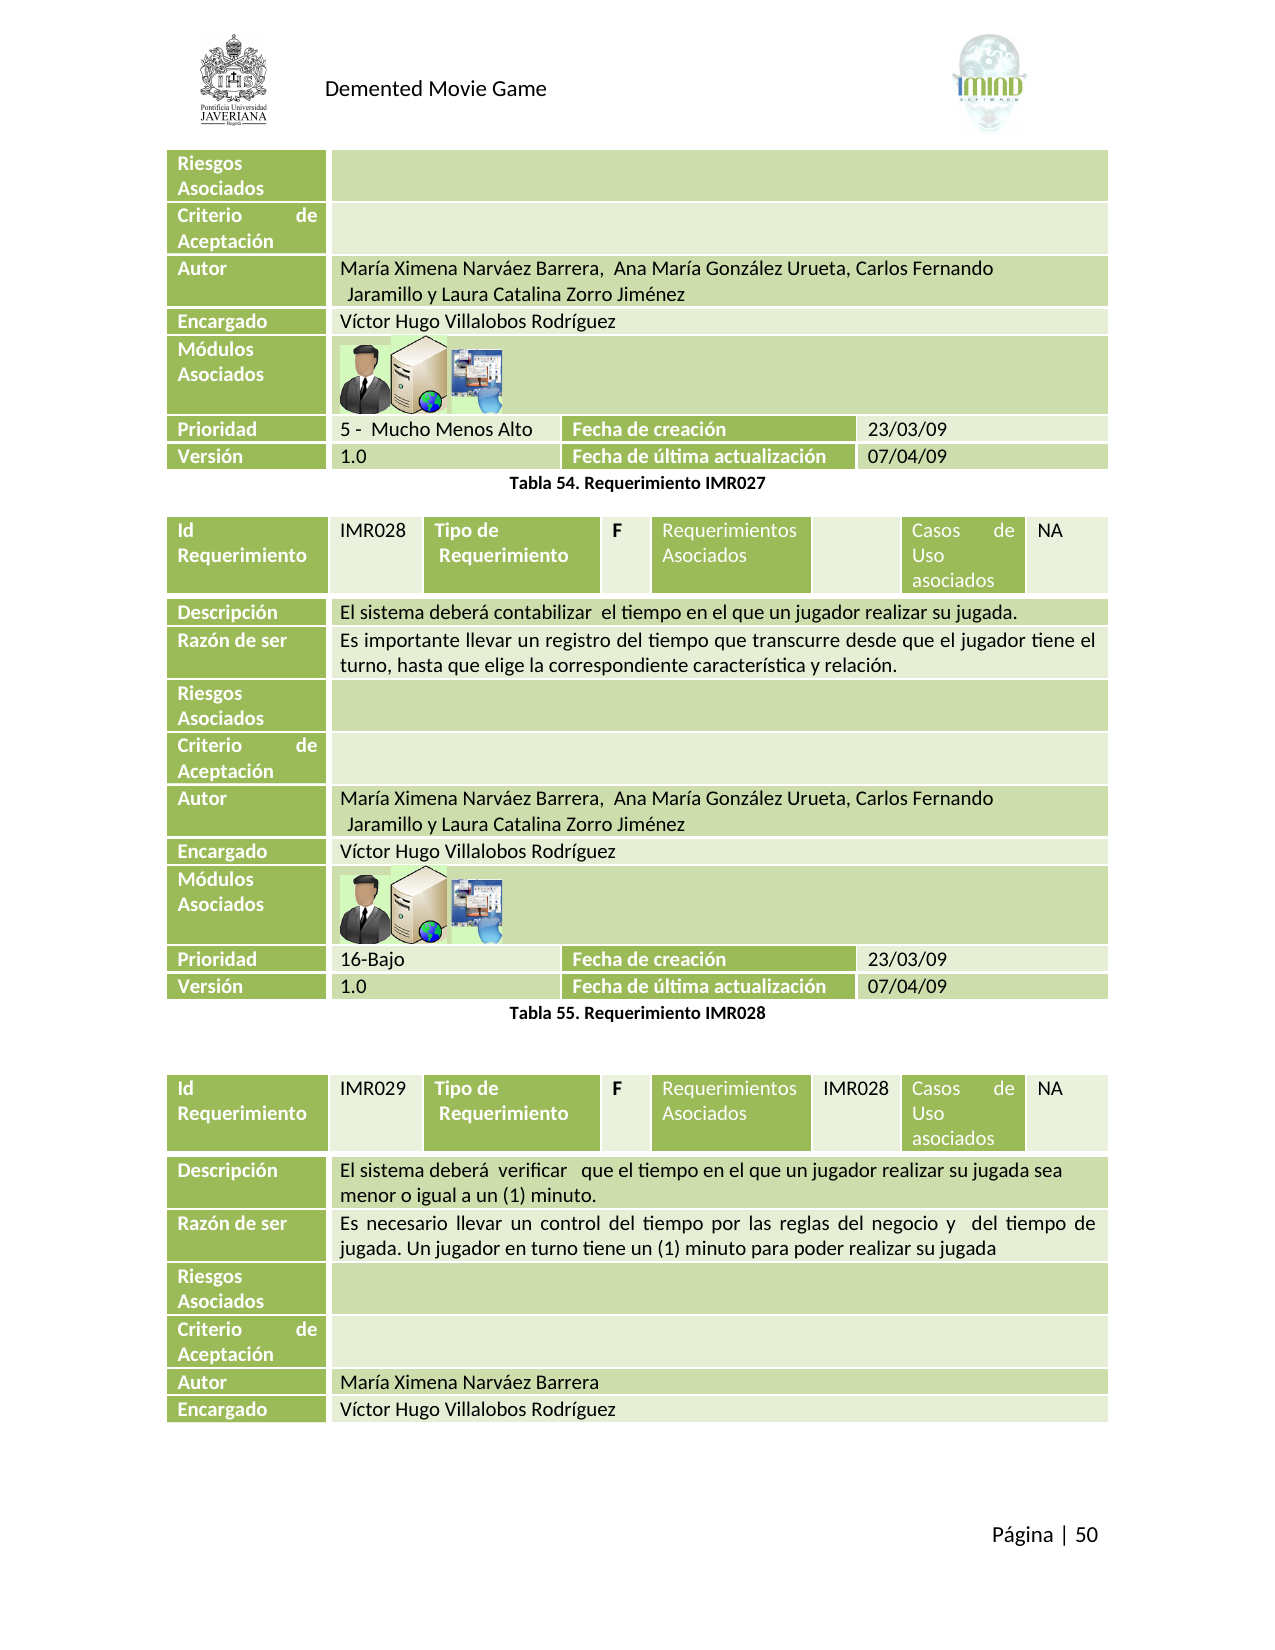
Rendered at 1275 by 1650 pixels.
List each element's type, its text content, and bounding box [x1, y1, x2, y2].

table_header NA [1027, 1075, 1108, 1151]
table_cell Encargado [167, 1396, 326, 1422]
table_cell Fecha de última actualización [562, 444, 855, 469]
table_cell Descripción [167, 599, 326, 625]
table_cell Víctor Hugo Villalobos Rodríguez [332, 839, 1108, 864]
table_cell [447, 866, 1108, 944]
table_header [813, 517, 900, 593]
table_cell [332, 866, 390, 944]
table_cell Prioridad [167, 946, 326, 971]
table_cell María Ximena Narváez Barrera, Ana María González Urueta, Carlos Fernando Jaramillo y Laura Catalina Zorro Jiménez [332, 786, 1108, 836]
table_cell 1.0 [332, 974, 560, 999]
table_cell Fecha de creación [562, 416, 856, 441]
table_cell 23/03/09 [857, 946, 1108, 971]
table_cell 07/04/09 [858, 974, 1108, 999]
table_cell Razón de ser [167, 627, 326, 678]
text Tabla 55. Requerimiento IMR028 [177, 1001, 1098, 1024]
table_cell [447, 336, 1108, 414]
table_header F [602, 1075, 650, 1151]
picture [340, 335, 447, 414]
table_cell 07/04/09 [858, 444, 1108, 469]
table_cell Módulos Asociados [167, 866, 326, 944]
table_cell Autor [167, 256, 326, 306]
table_cell Riesgos Asociados [167, 680, 326, 731]
table_header IMR028 [813, 1075, 900, 1151]
table_cell 23/03/09 [857, 416, 1108, 441]
table_cell [332, 1263, 1108, 1314]
table_cell Es necesario llevar un control del tiempo por las reglas del negocio y del tiempo de jugada. Un jugador en turno tiene un (1) minuto para poder realizar su jugada [332, 1210, 1108, 1261]
table_cell Fecha de creación [562, 946, 856, 971]
table_cell María Ximena Narváez Barrera, Ana María González Urueta, Carlos Fernando Jaramillo y Laura Catalina Zorro Jiménez [332, 256, 1108, 306]
table_cell Riesgos Asociados [167, 1263, 326, 1314]
table_header Id Requerimiento [167, 517, 328, 593]
table_cell [332, 733, 1108, 783]
table_cell [332, 203, 1108, 253]
table_cell [332, 150, 1108, 201]
table_header Requerimientos Asociados [652, 1075, 811, 1151]
table_header NA [1027, 517, 1108, 593]
picture [200, 34, 267, 126]
table_cell Versión [167, 974, 326, 999]
table_cell 1.0 [332, 444, 560, 469]
picture [451, 349, 503, 414]
table_cell Razón de ser [167, 1210, 326, 1261]
table_cell [332, 336, 390, 414]
table_cell Versión [167, 444, 326, 469]
table_header IMR029 [330, 1075, 422, 1151]
table_cell Prioridad [167, 416, 326, 441]
text Tabla 54. Requerimiento IMR027 [177, 471, 1098, 494]
table_cell Criterio de Aceptación [167, 733, 326, 783]
table_cell Módulos Asociados [167, 336, 326, 414]
table_cell Riesgos Asociados [167, 150, 326, 201]
table_cell [332, 1316, 1108, 1367]
picture [451, 879, 503, 944]
picture [340, 865, 447, 944]
table_cell El sistema deberá contabilizar el tiempo en el que un jugador realizar su jugada. [332, 599, 1108, 625]
table_cell Encargado [167, 309, 326, 334]
table_header Requerimientos Asociados [652, 517, 811, 593]
table_cell Criterio de Aceptación [167, 1316, 326, 1367]
table_header Id Requerimiento [167, 1075, 328, 1151]
table_header Tipo de Requerimiento [424, 1075, 600, 1151]
table_header IMR028 [330, 517, 422, 593]
picture [951, 34, 1033, 138]
table_cell Es importante llevar un registro del tiempo que transcurre desde que el jugador tiene el turno, hasta que elige la correspondiente característica y relación. [332, 627, 1108, 678]
table_cell María Ximena Narváez Barrera [332, 1369, 1108, 1394]
table_cell Autor [167, 1369, 326, 1394]
table_header Casos de Uso asociados [902, 1075, 1025, 1151]
table_cell Autor [167, 786, 326, 836]
table_cell Encargado [167, 839, 326, 864]
table_cell [332, 680, 1108, 731]
table_cell Fecha de última actualización [562, 974, 855, 999]
table_header Tipo de Requerimiento [424, 517, 600, 593]
table_header Casos de Uso asociados [902, 517, 1025, 593]
table_cell 5 - Mucho Menos Alto [332, 416, 560, 441]
table_header F [602, 517, 650, 593]
table_cell Descripción [167, 1157, 326, 1208]
table_cell Criterio de Aceptación [167, 203, 326, 253]
table_cell Víctor Hugo Villalobos Rodríguez [332, 1396, 1108, 1422]
table_cell 16-Bajo [332, 946, 560, 971]
table_cell Víctor Hugo Villalobos Rodríguez [332, 309, 1108, 334]
table_cell El sistema deberá verificar que el tiempo en el que un jugador realizar su jugada sea menor o igual a un (1) minuto. [332, 1157, 1108, 1208]
